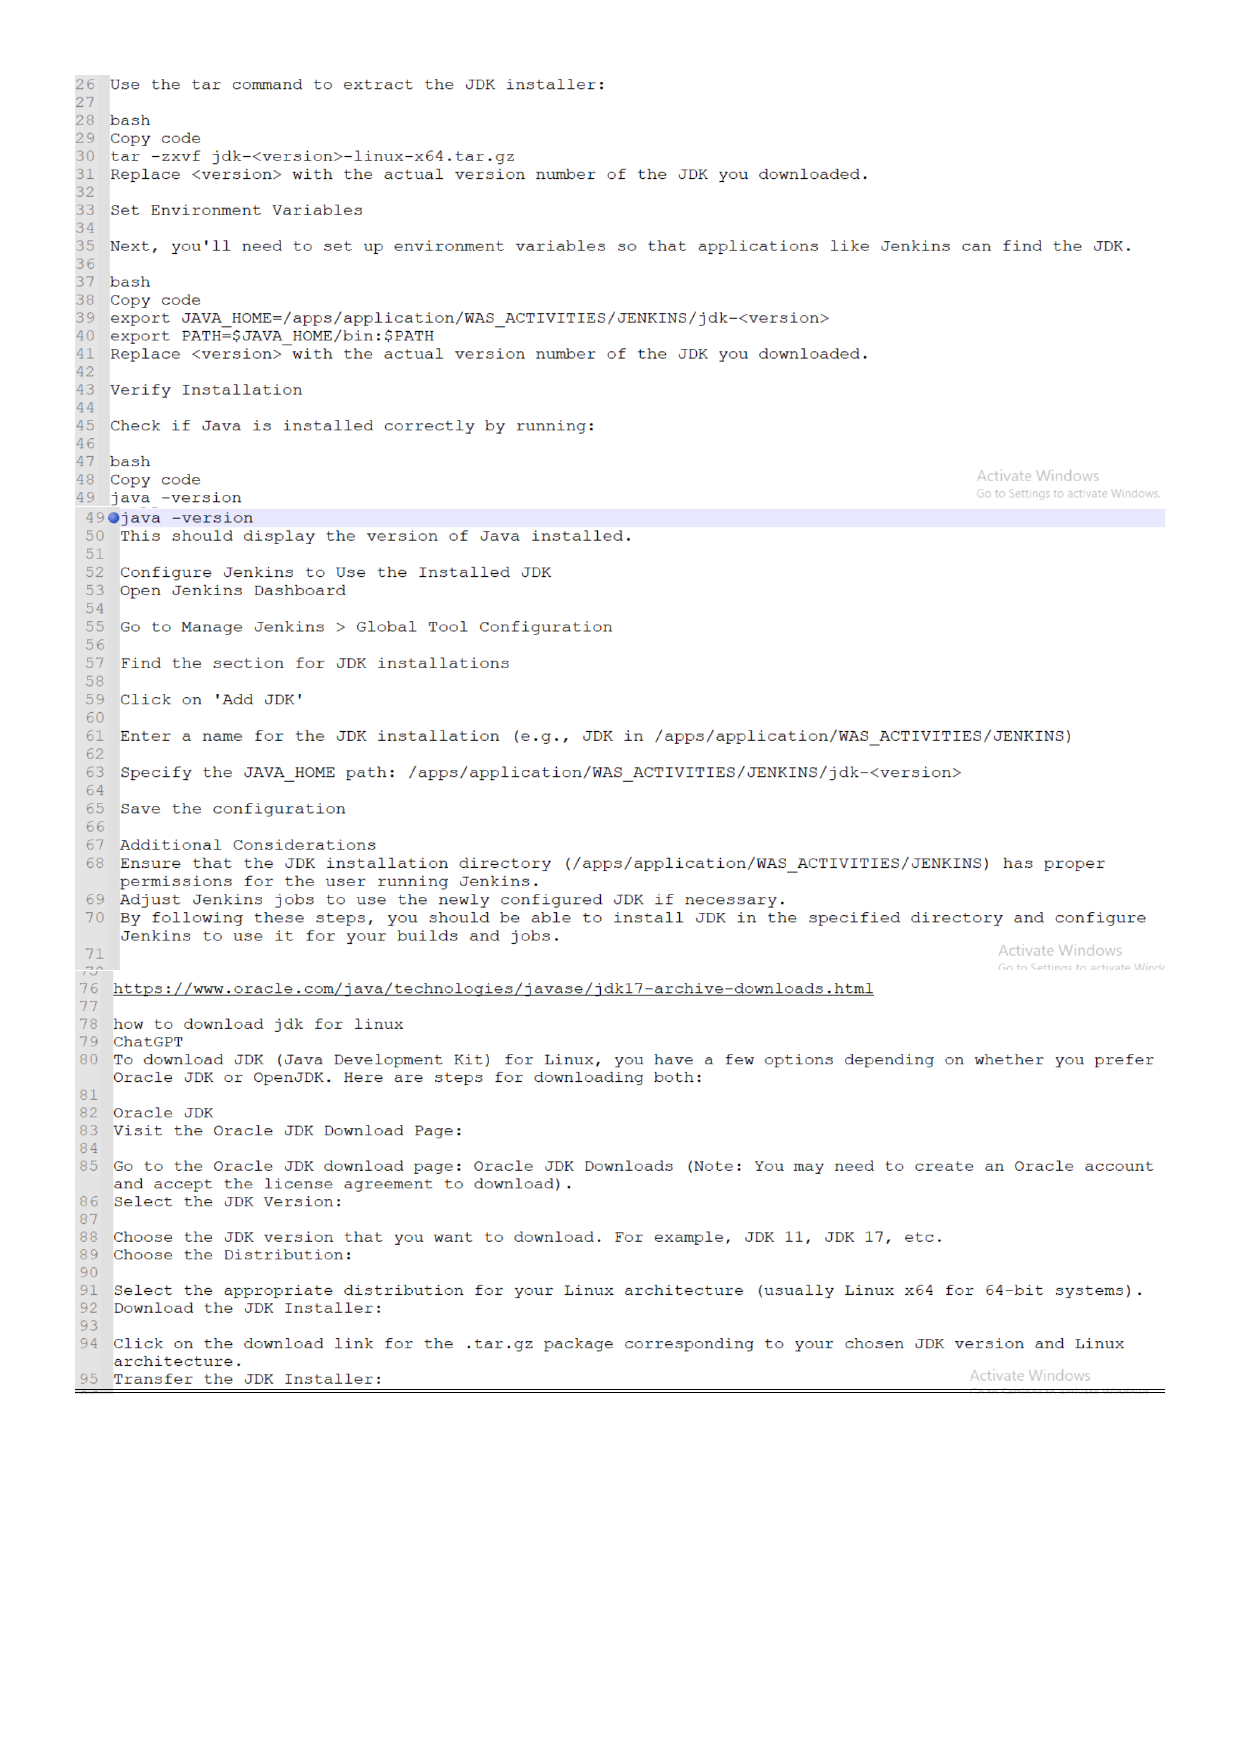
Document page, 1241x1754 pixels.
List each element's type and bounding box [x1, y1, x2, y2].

picture [75, 971, 1166, 1389]
picture [75, 507, 1166, 970]
picture [75, 75, 1166, 506]
